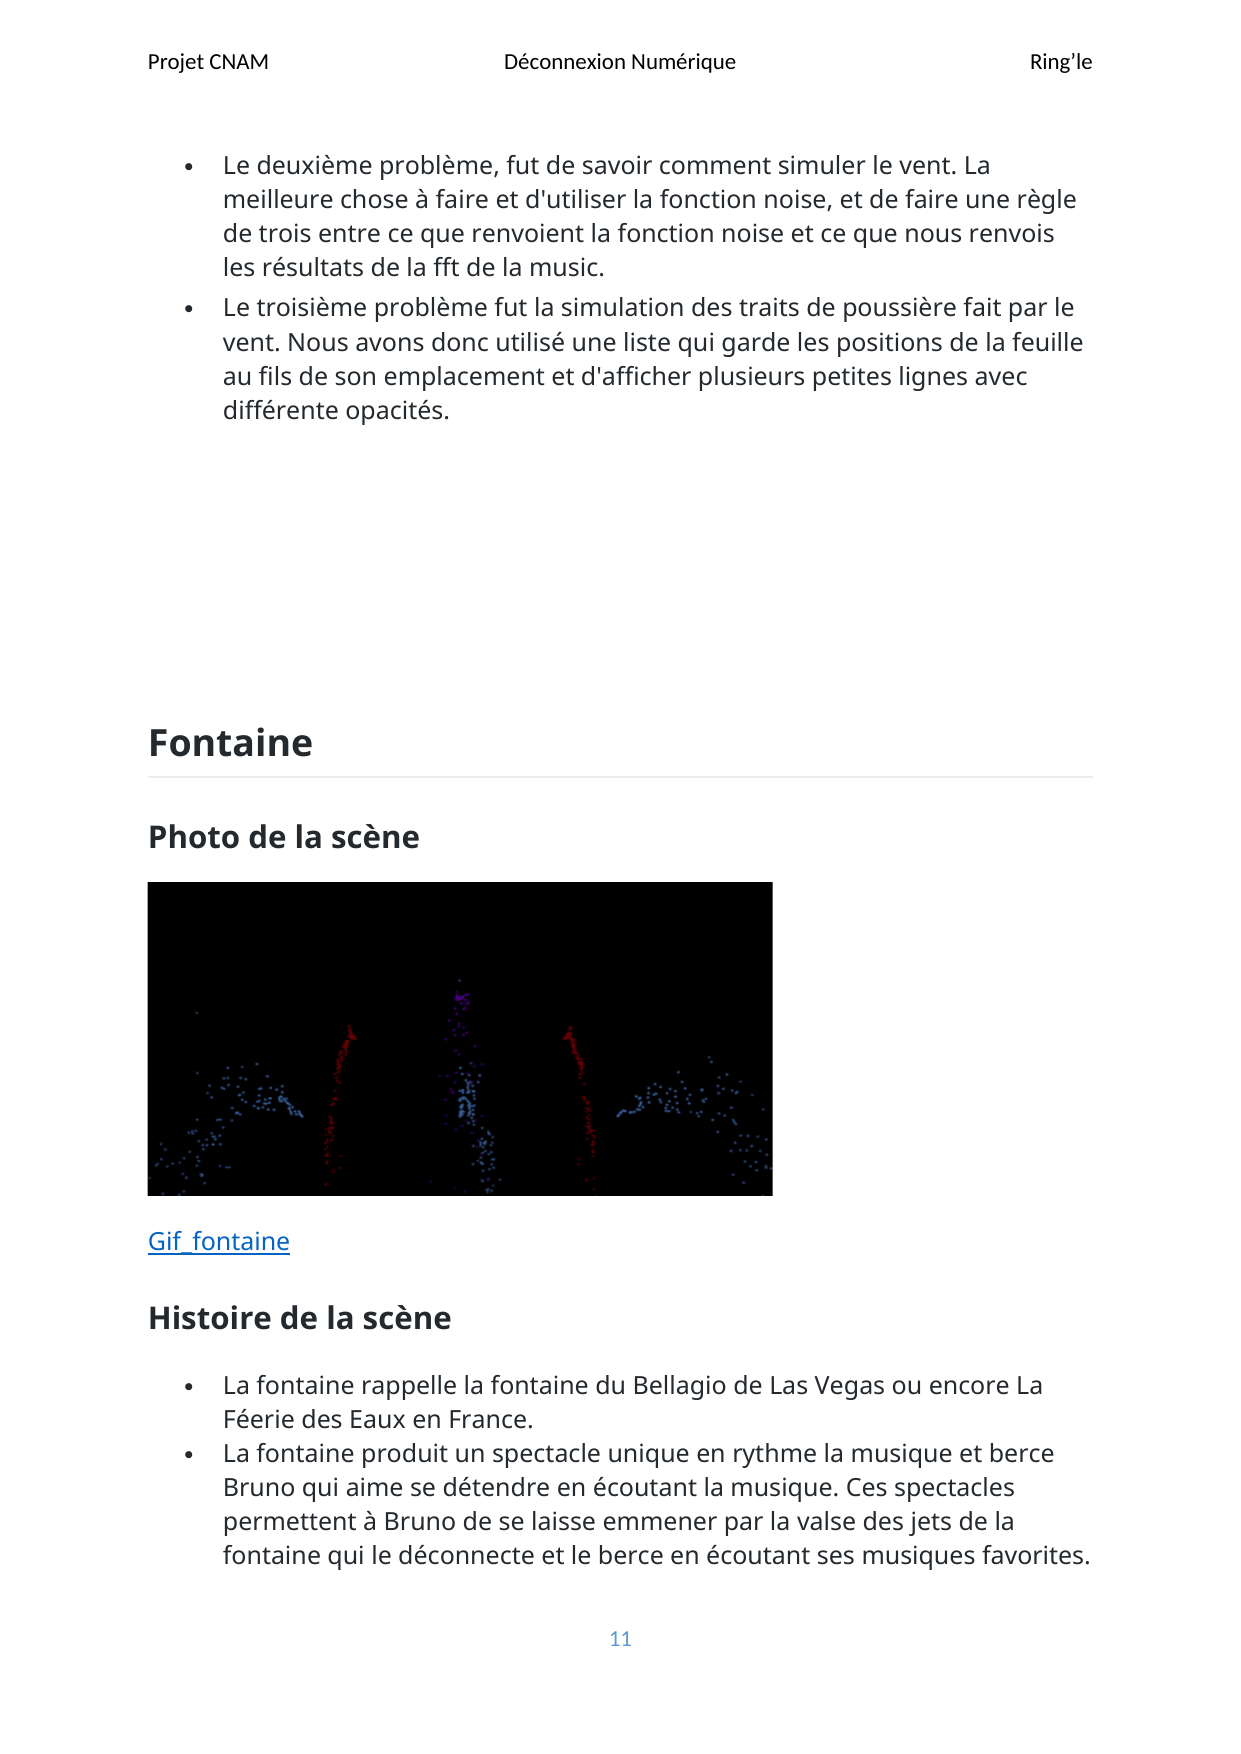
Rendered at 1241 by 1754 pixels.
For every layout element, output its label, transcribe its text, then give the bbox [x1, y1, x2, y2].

text Histoire de la scène [148, 1296, 1093, 1338]
list Le troisième problème fut la simulation des traits de poussière fait par le vent. Nous avons donc utilisé une liste qui garde les positions de la feuille au fils de son emplacement et d'afficher plusieurs petites lignes avec différente opacités. [185, 290, 1093, 426]
picture [147, 882, 773, 1196]
list Le deuxième problème, fut de savoir comment simuler le vent. La meilleure chose à faire et d'utiliser la fonction noise, et de faire une règle de trois entre ce que renvoient la fonction noise et ce que nous renvois les résultats de la fft de la music. [185, 148, 1093, 284]
text Photo de la scène [148, 815, 1093, 858]
list La fontaine produit un spectacle unique en rythme la musique et berce Bruno qui aime se détendre en écoutant la musique. Ces spectacles permettent à Bruno de se laisse emmener par la valse des jets de la fontaine qui le déconnecte et le berce en écoutant ses musiques favorites. [185, 1436, 1093, 1572]
list La fontaine rappelle la fontaine du Bellagio de Las Vegas ou encore La Féerie des Eaux en France. [185, 1367, 1093, 1436]
text Gif_fontaine [148, 1224, 1093, 1258]
text Fontaine [148, 717, 1093, 776]
